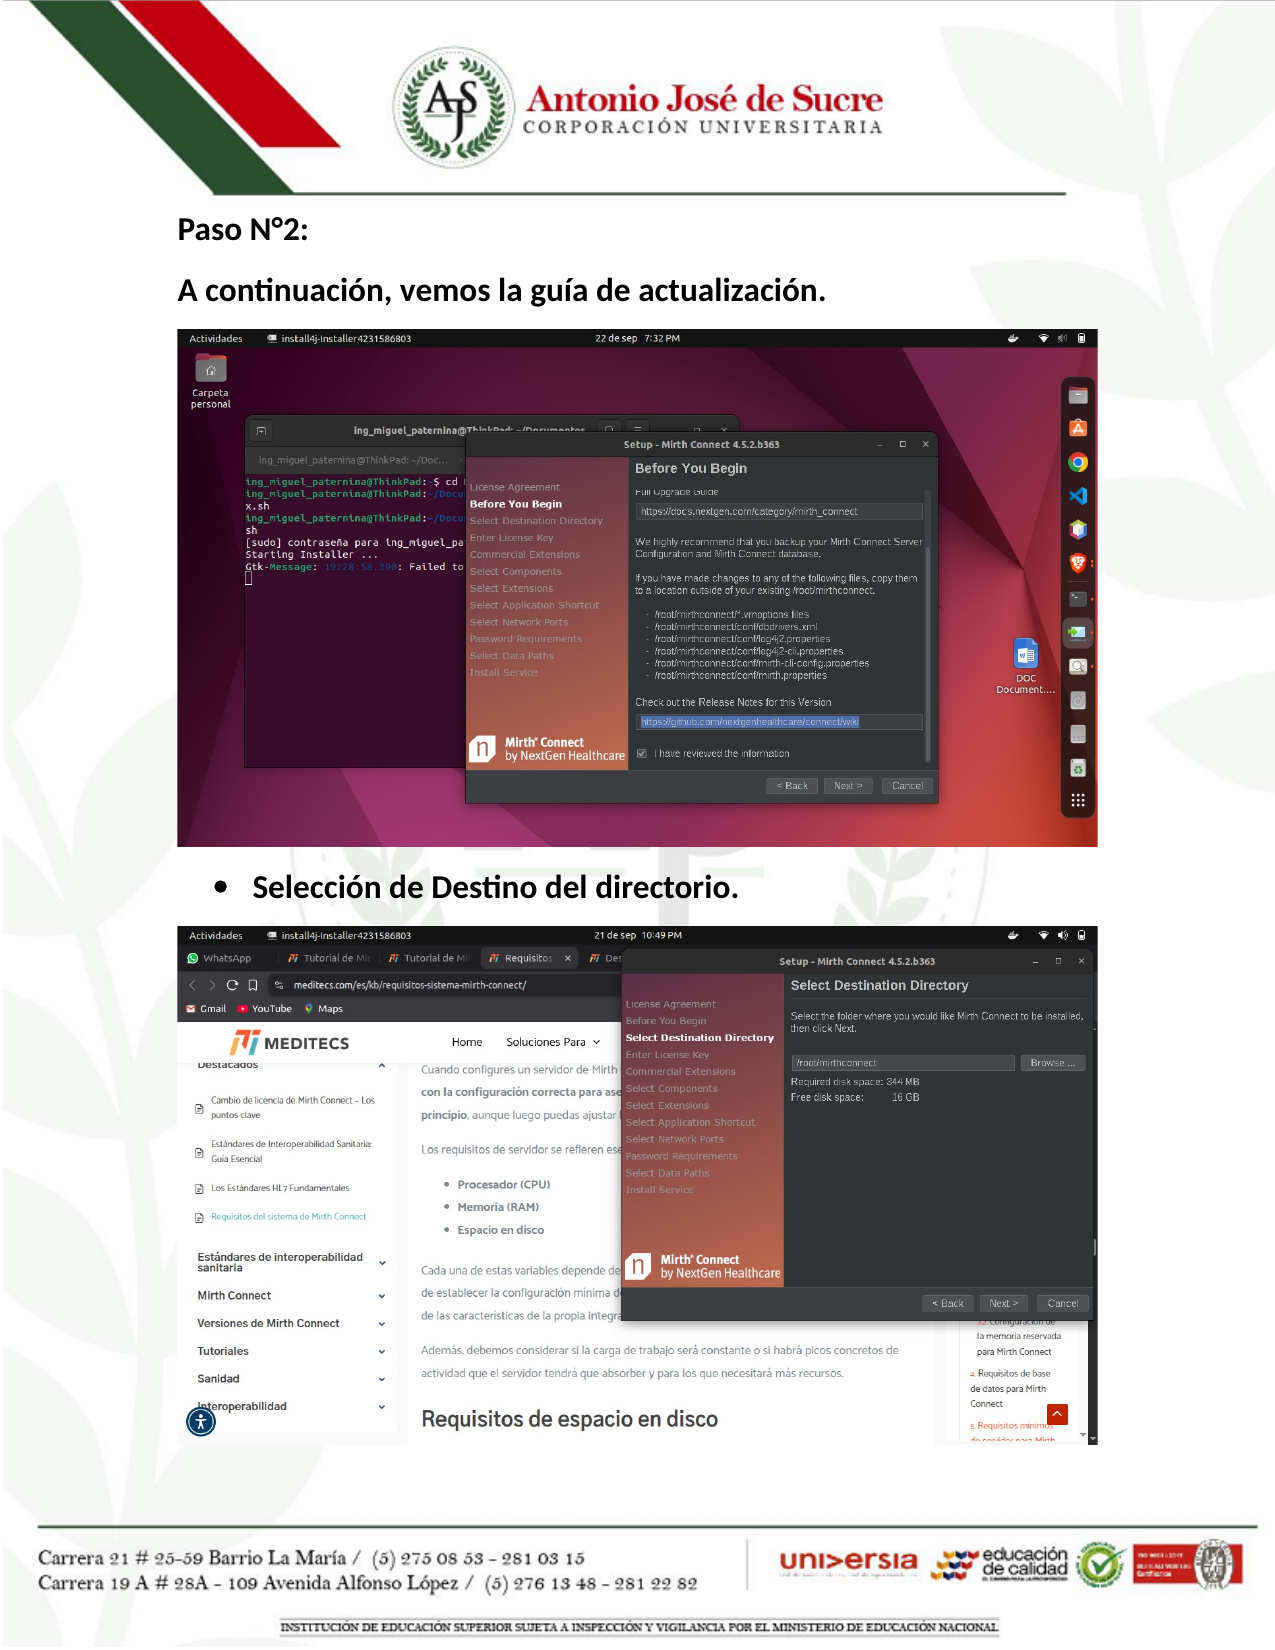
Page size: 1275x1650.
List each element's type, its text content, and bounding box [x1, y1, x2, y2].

text A continuación, vemos la guía de actualización. [177, 269, 1098, 309]
picture [2, 0, 1275, 1647]
list Selección de Destino del directorio. [215, 866, 1098, 907]
text Paso N°2: [177, 208, 1098, 249]
